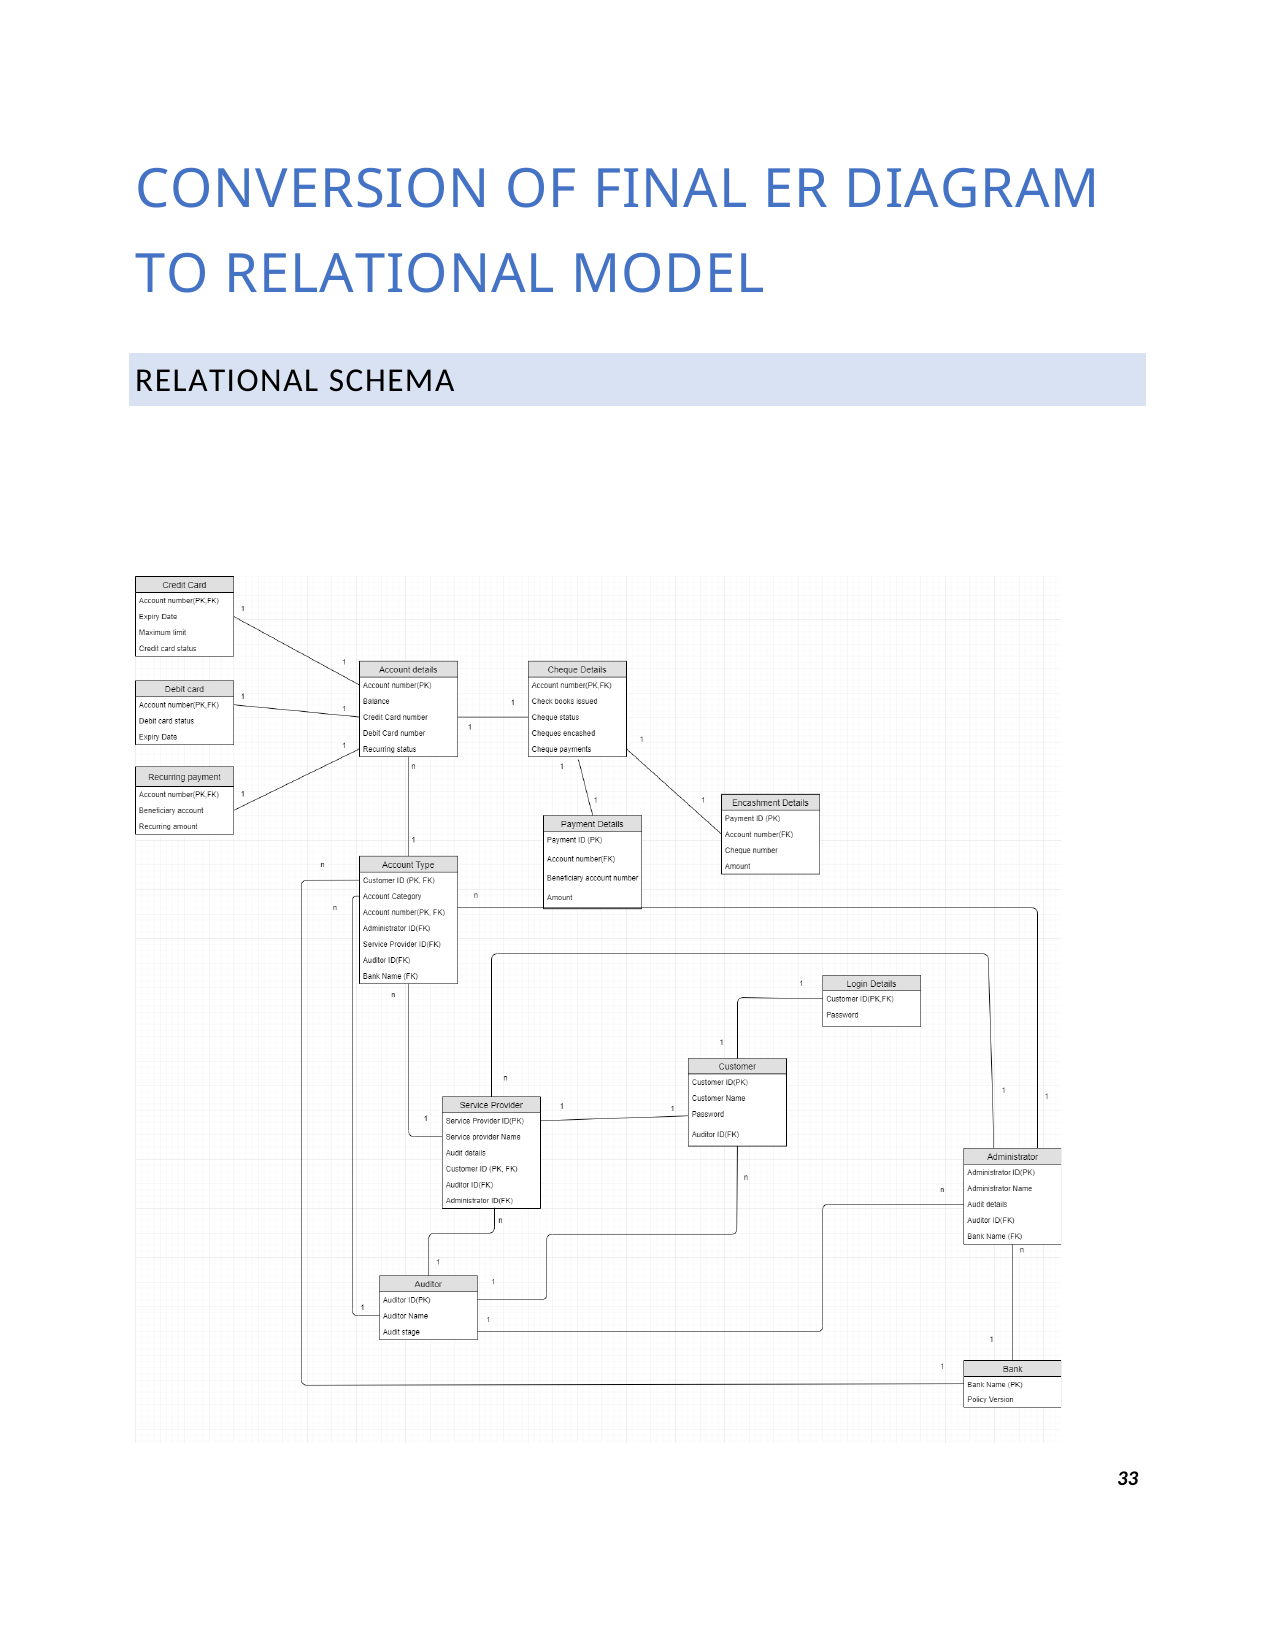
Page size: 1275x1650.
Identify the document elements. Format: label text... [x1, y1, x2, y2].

subtitle Relational schema [135, 359, 1140, 400]
title Conversion of final er diagram to relational model [135, 150, 1140, 308]
picture [135, 576, 1062, 1443]
